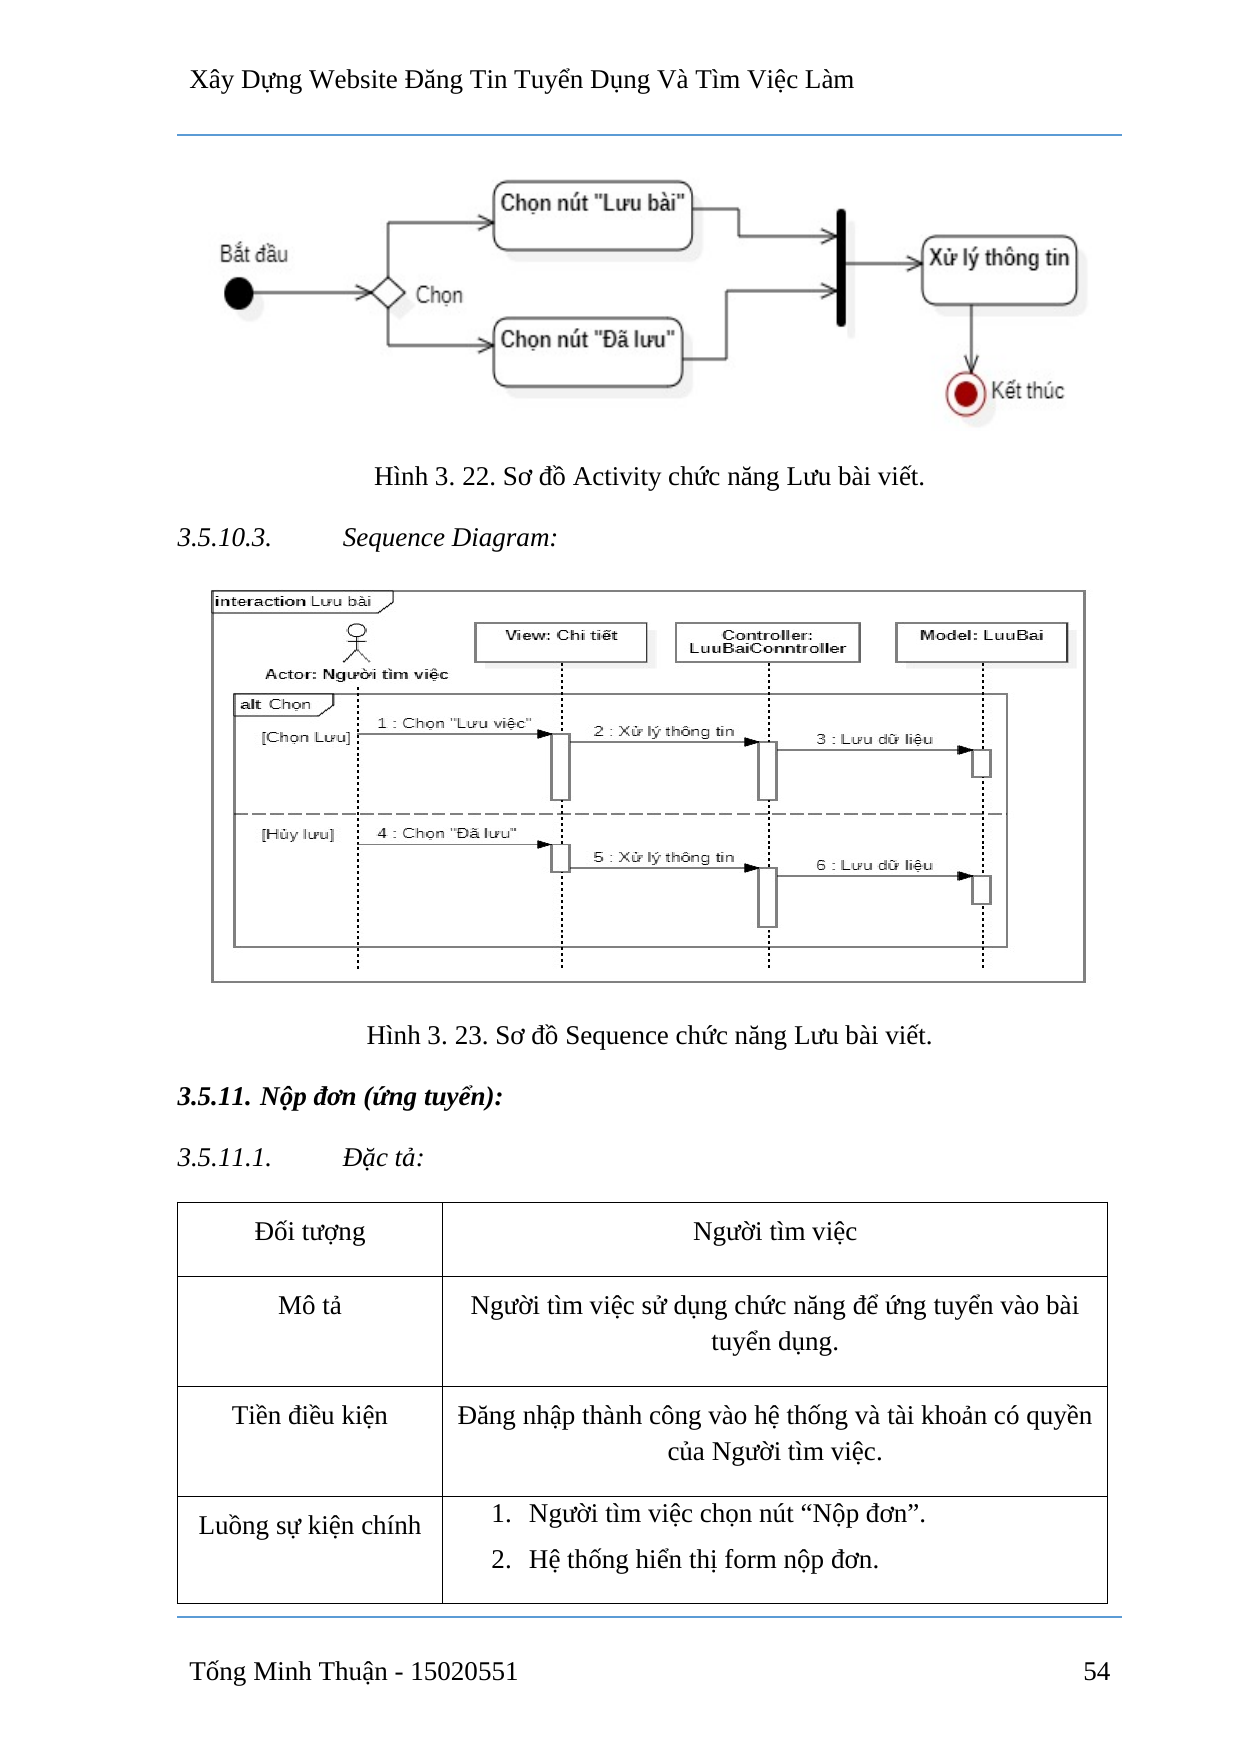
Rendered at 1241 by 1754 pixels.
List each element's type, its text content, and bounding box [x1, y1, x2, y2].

table_cell Mô tả [178, 1277, 442, 1386]
table_cell Đăng nhập thành công vào hệ thống và tài khoản có quyền của Người tìm việc. [443, 1387, 1107, 1496]
table_header Đối tượng [178, 1203, 442, 1276]
picture [206, 165, 1094, 431]
text Hình 3. 23. Sơ đồ Sequence chức năng Lưu bài viết. [177, 1019, 1122, 1051]
picture [199, 582, 1100, 990]
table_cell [443, 1497, 1107, 1603]
text Hình 3. 22. Sơ đồ Activity chức năng Lưu bài viết. [177, 461, 1122, 492]
text Đặc tả: [177, 1141, 1122, 1172]
table_cell Tiền điều kiện [178, 1387, 442, 1496]
table_cell Người tìm việc sử dụng chức năng để ứng tuyển vào bài tuyển dụng. [443, 1277, 1107, 1386]
text Sequence Diagram: [177, 521, 1122, 552]
table_cell Luồng sự kiện chính [178, 1497, 442, 1603]
text Nộp đơn (ứng tuyển): [177, 1080, 1122, 1111]
table_header Người tìm việc [443, 1203, 1107, 1276]
